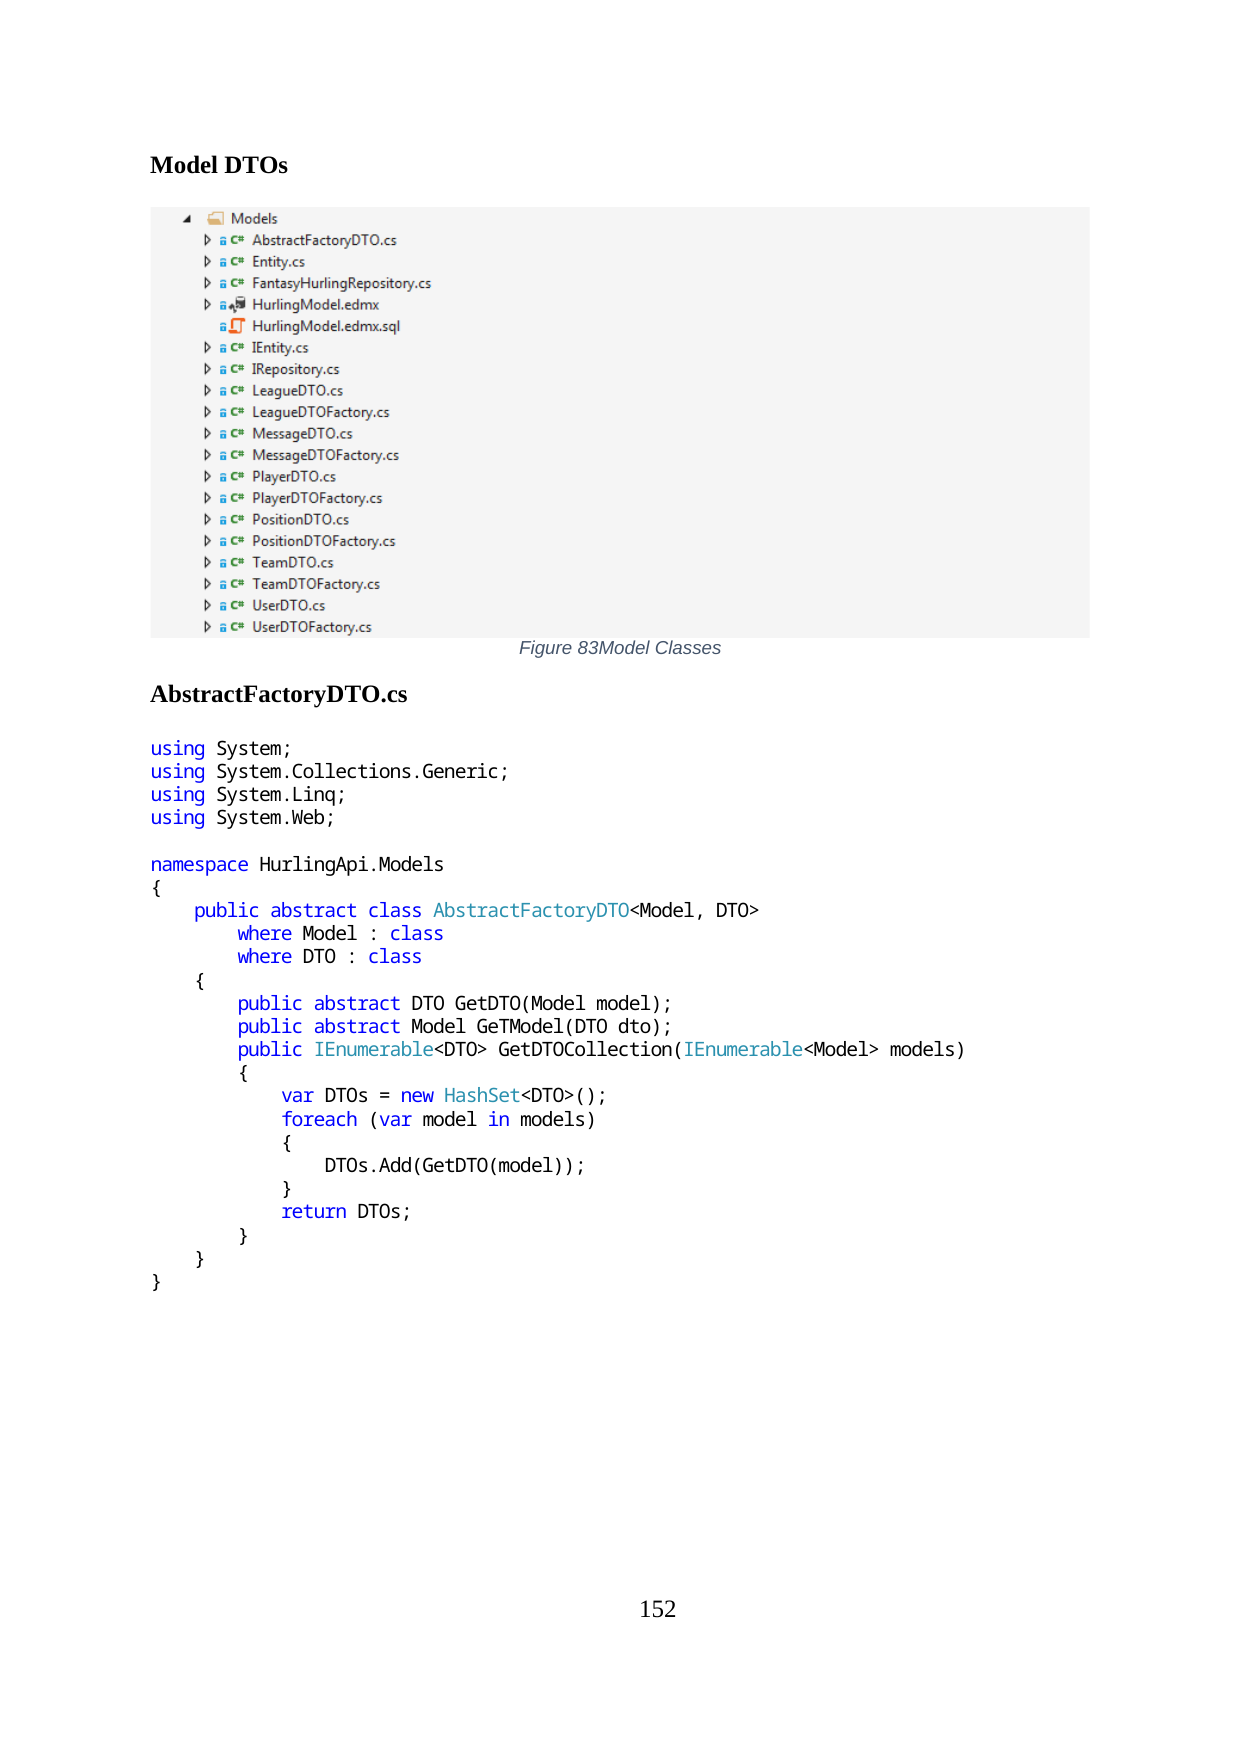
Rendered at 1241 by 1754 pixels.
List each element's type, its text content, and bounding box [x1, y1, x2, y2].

subtitle Model DTOs [150, 150, 1090, 179]
subtitle AbstractFactoryDTO.cs [150, 679, 1090, 708]
picture [150, 207, 1090, 638]
